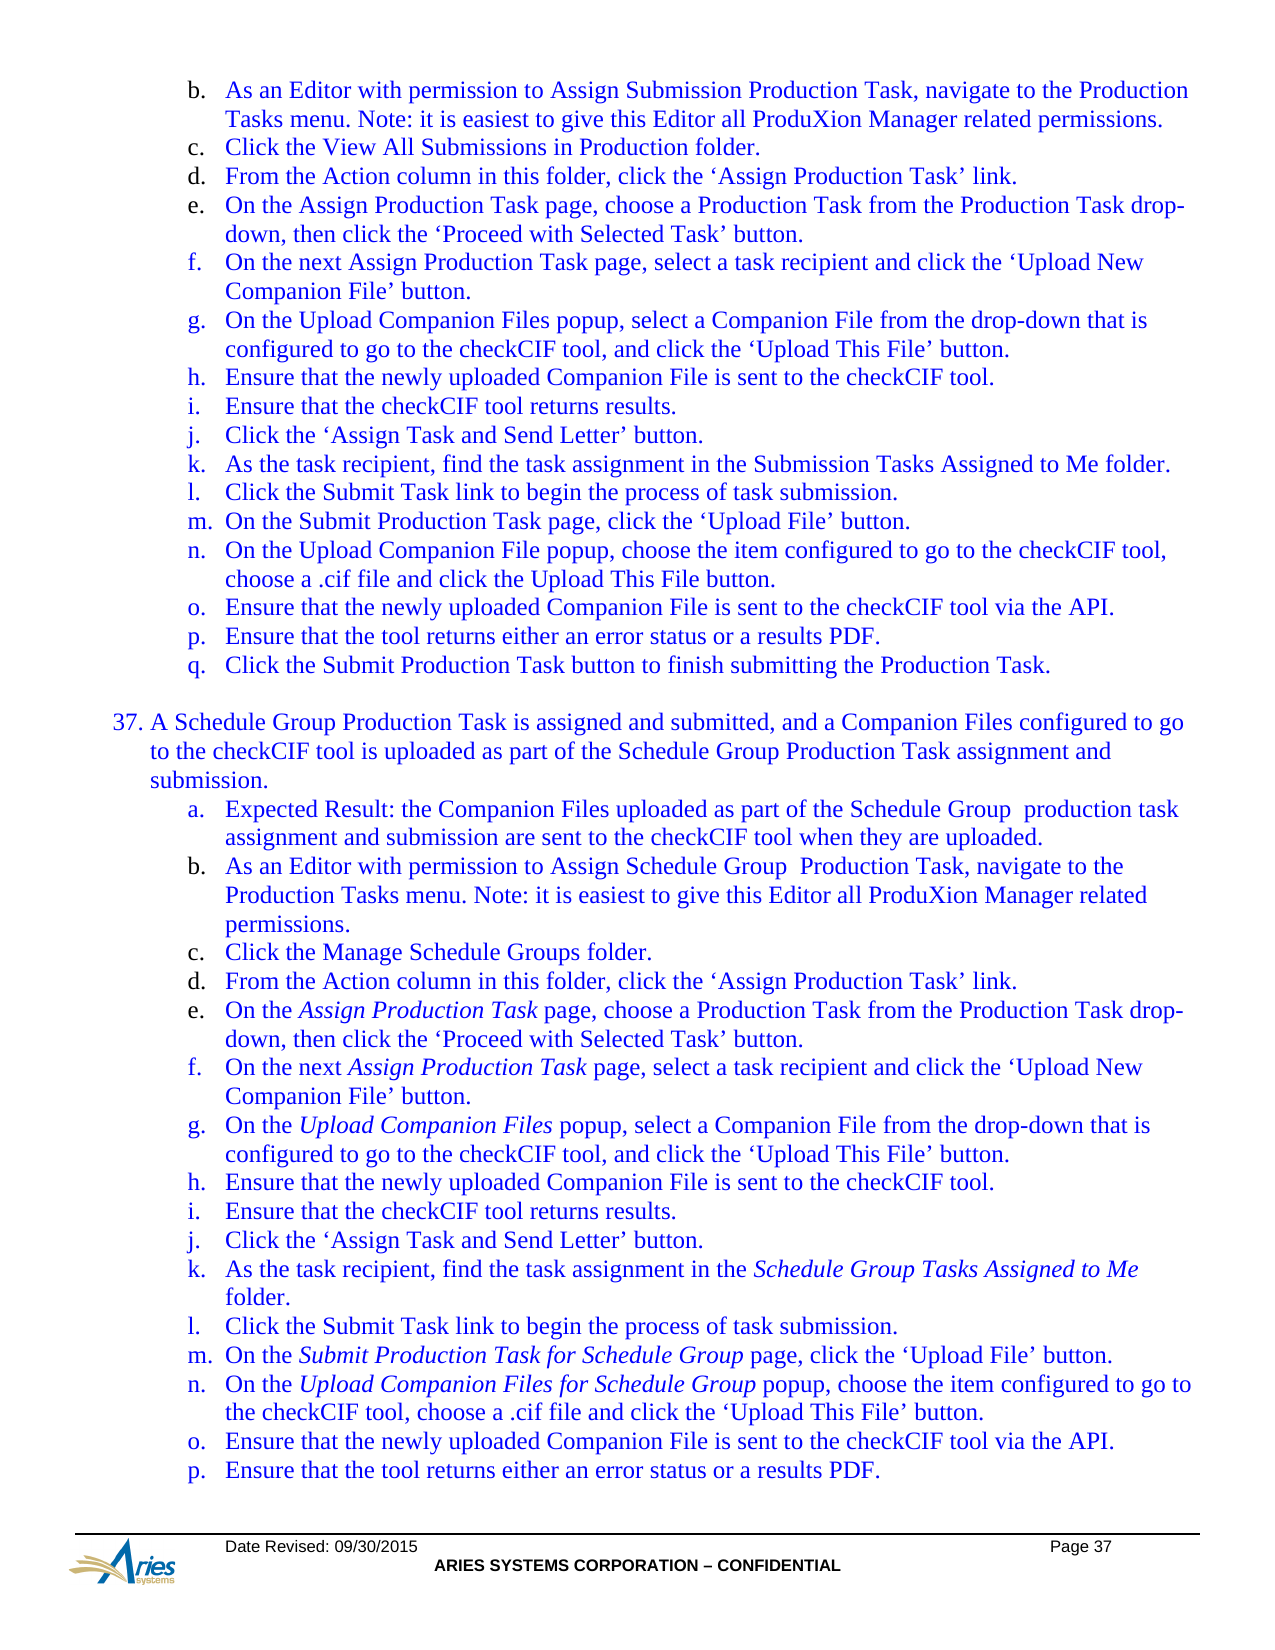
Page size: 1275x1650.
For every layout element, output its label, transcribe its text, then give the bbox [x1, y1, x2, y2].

list Ensure that the checkCIF tool returns results. [187, 1196, 1200, 1225]
list On the Upload Companion Files for Schedule Group popup, choose the item configured to go to the checkCIF tool, choose a .cif file and click the ‘Upload This File’ button. [187, 1369, 1200, 1426]
list As the task recipient, find the task assignment in the Schedule Group Tasks Assigned to Me folder. [187, 1254, 1200, 1311]
list As an Editor with permission to Assign Schedule Group Production Task, navigate to the Production Tasks menu. Note: it is easiest to give this Editor all ProduXion Manager related permissions. [187, 851, 1200, 937]
list On the Upload Companion Files popup, select a Companion File from the drop-down that is configured to go to the checkCIF tool, and click the ‘Upload This File’ button. [187, 305, 1200, 362]
list On the Upload Companion Files popup, select a Companion File from the drop-down that is configured to go to the checkCIF tool, and click the ‘Upload This File’ button. [187, 1110, 1200, 1167]
list Click the ‘Assign Task and Send Letter’ button. [187, 1225, 1200, 1254]
list On the next Assign Production Task page, select a task recipient and click the ‘Upload New Companion File’ button. [187, 1052, 1200, 1110]
list Click the Submit Task link to begin the process of task submission. [187, 477, 1200, 506]
list Ensure that the newly uploaded Companion File is sent to the checkCIF tool. [187, 1167, 1200, 1196]
list Click the Manage Schedule Groups folder. [187, 937, 1200, 966]
list A Schedule Group Production Task is assigned and submitted, and a Companion Files configured to go to the checkCIF tool is uploaded as part of the Schedule Group Production Task assignment and submission. [112, 707, 1200, 794]
list On the Submit Production Task page, click the ‘Upload File’ button. [187, 506, 1200, 535]
list From the Action column in this folder, click the ‘Assign Production Task’ link. [187, 966, 1200, 995]
list On the Submit Production Task for Schedule Group page, click the ‘Upload File’ button. [187, 1340, 1200, 1369]
list As an Editor with permission to Assign Submission Production Task, navigate to the Production Tasks menu. Note: it is easiest to give this Editor all ProduXion Manager related permissions. [187, 75, 1200, 132]
list Click the Submit Production Task button to finish submitting the Production Task. [187, 650, 1200, 679]
list On the Upload Companion File popup, choose the item configured to go to the checkCIF tool, choose a .cif file and click the Upload This File button. [187, 535, 1200, 592]
list As the task recipient, find the task assignment in the Submission Tasks Assigned to Me folder. [187, 449, 1200, 477]
list Click the ‘Assign Task and Send Letter’ button. [187, 420, 1200, 449]
list Expected Result: the Companion Files uploaded as part of the Schedule Group production task assignment and submission are sent to the checkCIF tool when they are uploaded. [187, 794, 1200, 851]
list Ensure that the tool returns either an error status or a results PDF. [187, 1455, 1200, 1484]
list On the Assign Production Task page, choose a Production Task from the Production Task drop-down, then click the ‘Proceed with Selected Task’ button. [187, 190, 1200, 247]
list Ensure that the newly uploaded Companion File is sent to the checkCIF tool via the API. [187, 592, 1200, 621]
list On the next Assign Production Task page, select a task recipient and click the ‘Upload New Companion File’ button. [187, 247, 1200, 305]
list Click the View All Submissions in Production folder. [187, 132, 1200, 161]
list On the Assign Production Task page, choose a Production Task from the Production Task drop-down, then click the ‘Proceed with Selected Task’ button. [187, 995, 1200, 1052]
list Ensure that the newly uploaded Companion File is sent to the checkCIF tool via the API. [187, 1426, 1200, 1455]
picture [68, 1538, 175, 1585]
list Ensure that the checkCIF tool returns results. [187, 391, 1200, 420]
list Ensure that the tool returns either an error status or a results PDF. [187, 621, 1200, 650]
list From the Action column in this folder, click the ‘Assign Production Task’ link. [187, 161, 1200, 190]
list Ensure that the newly uploaded Companion File is sent to the checkCIF tool. [187, 362, 1200, 391]
list Click the Submit Task link to begin the process of task submission. [187, 1311, 1200, 1340]
